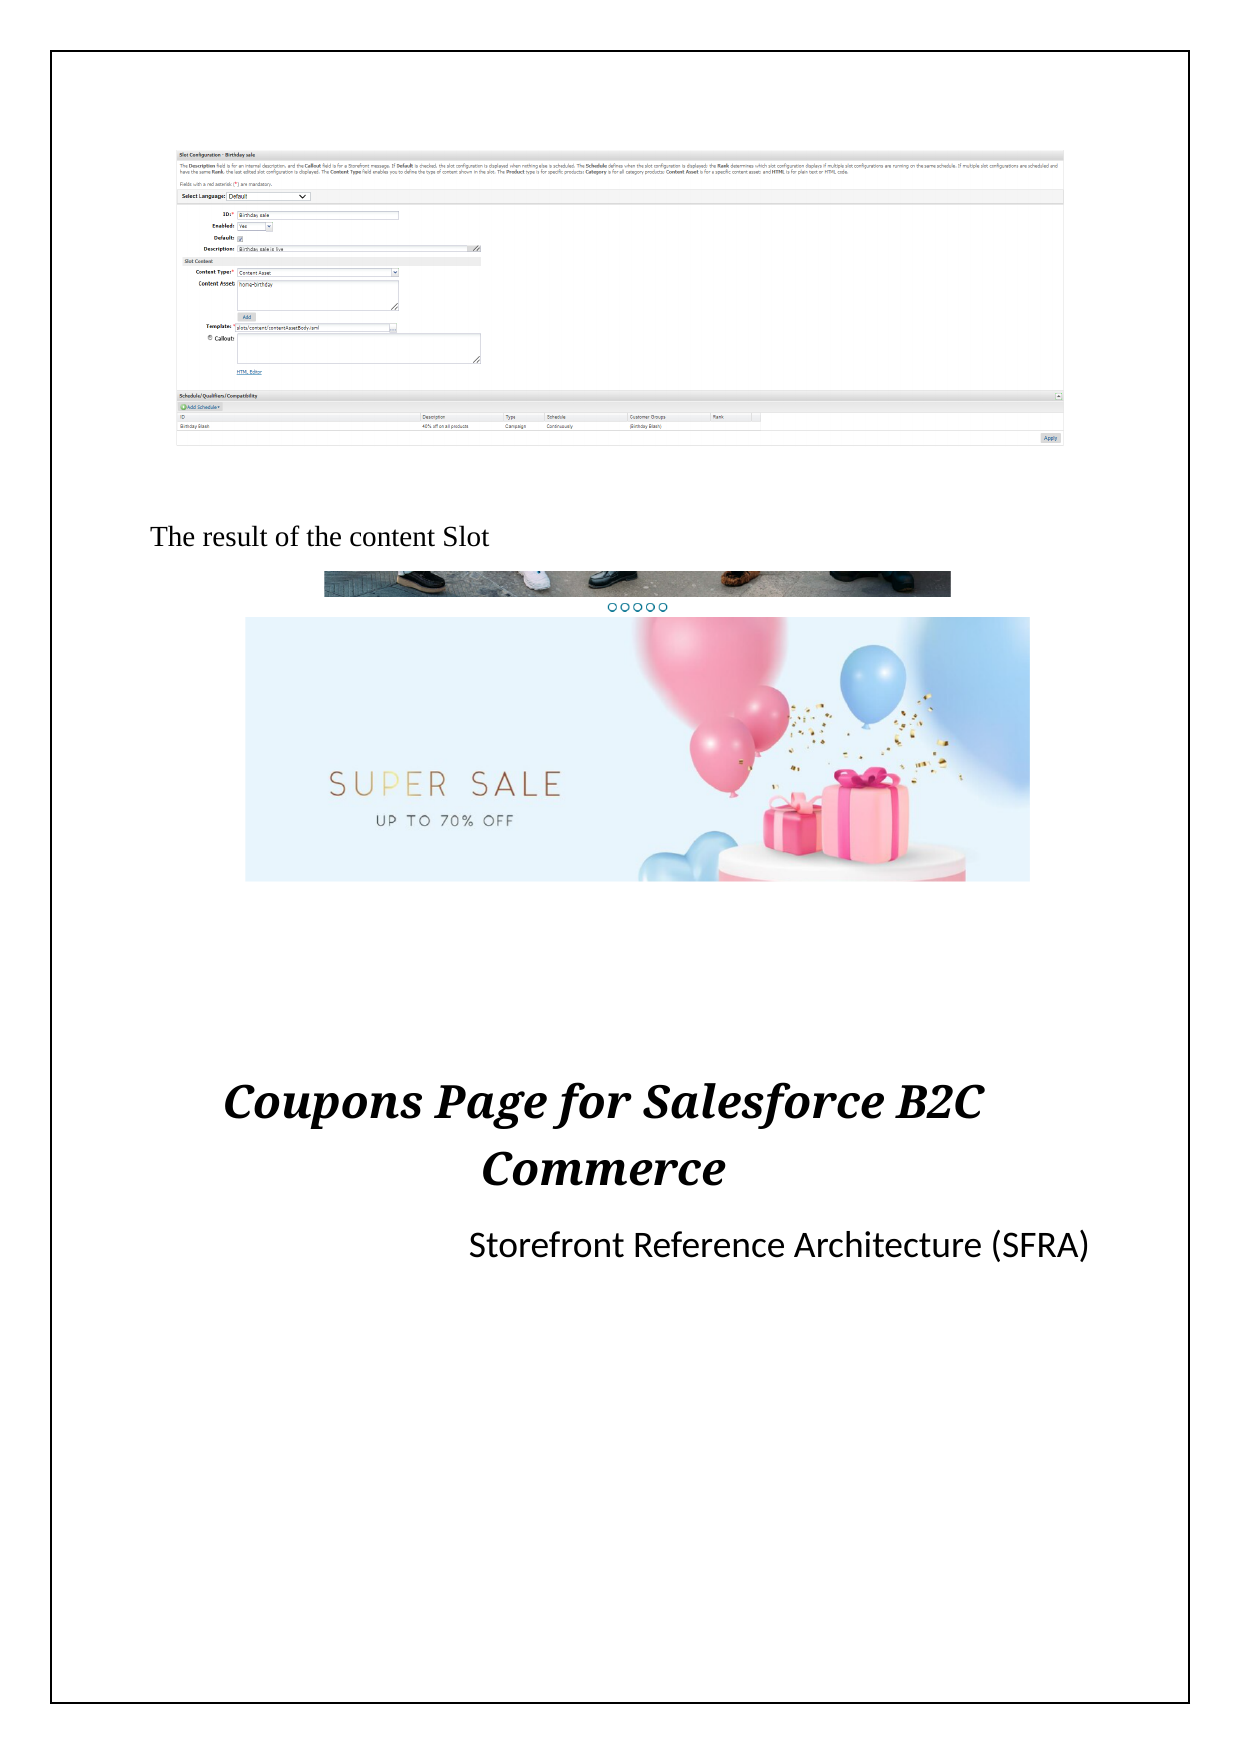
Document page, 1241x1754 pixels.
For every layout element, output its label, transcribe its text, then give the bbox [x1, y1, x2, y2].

text The result of the content Slot [150, 519, 1090, 552]
text Storefront Reference Architecture (SFRA) [150, 1221, 1090, 1266]
picture [176, 150, 1064, 447]
picture [150, 571, 1091, 910]
text Coupons Page for Salesforce B2C Commerce [120, 1069, 1090, 1199]
